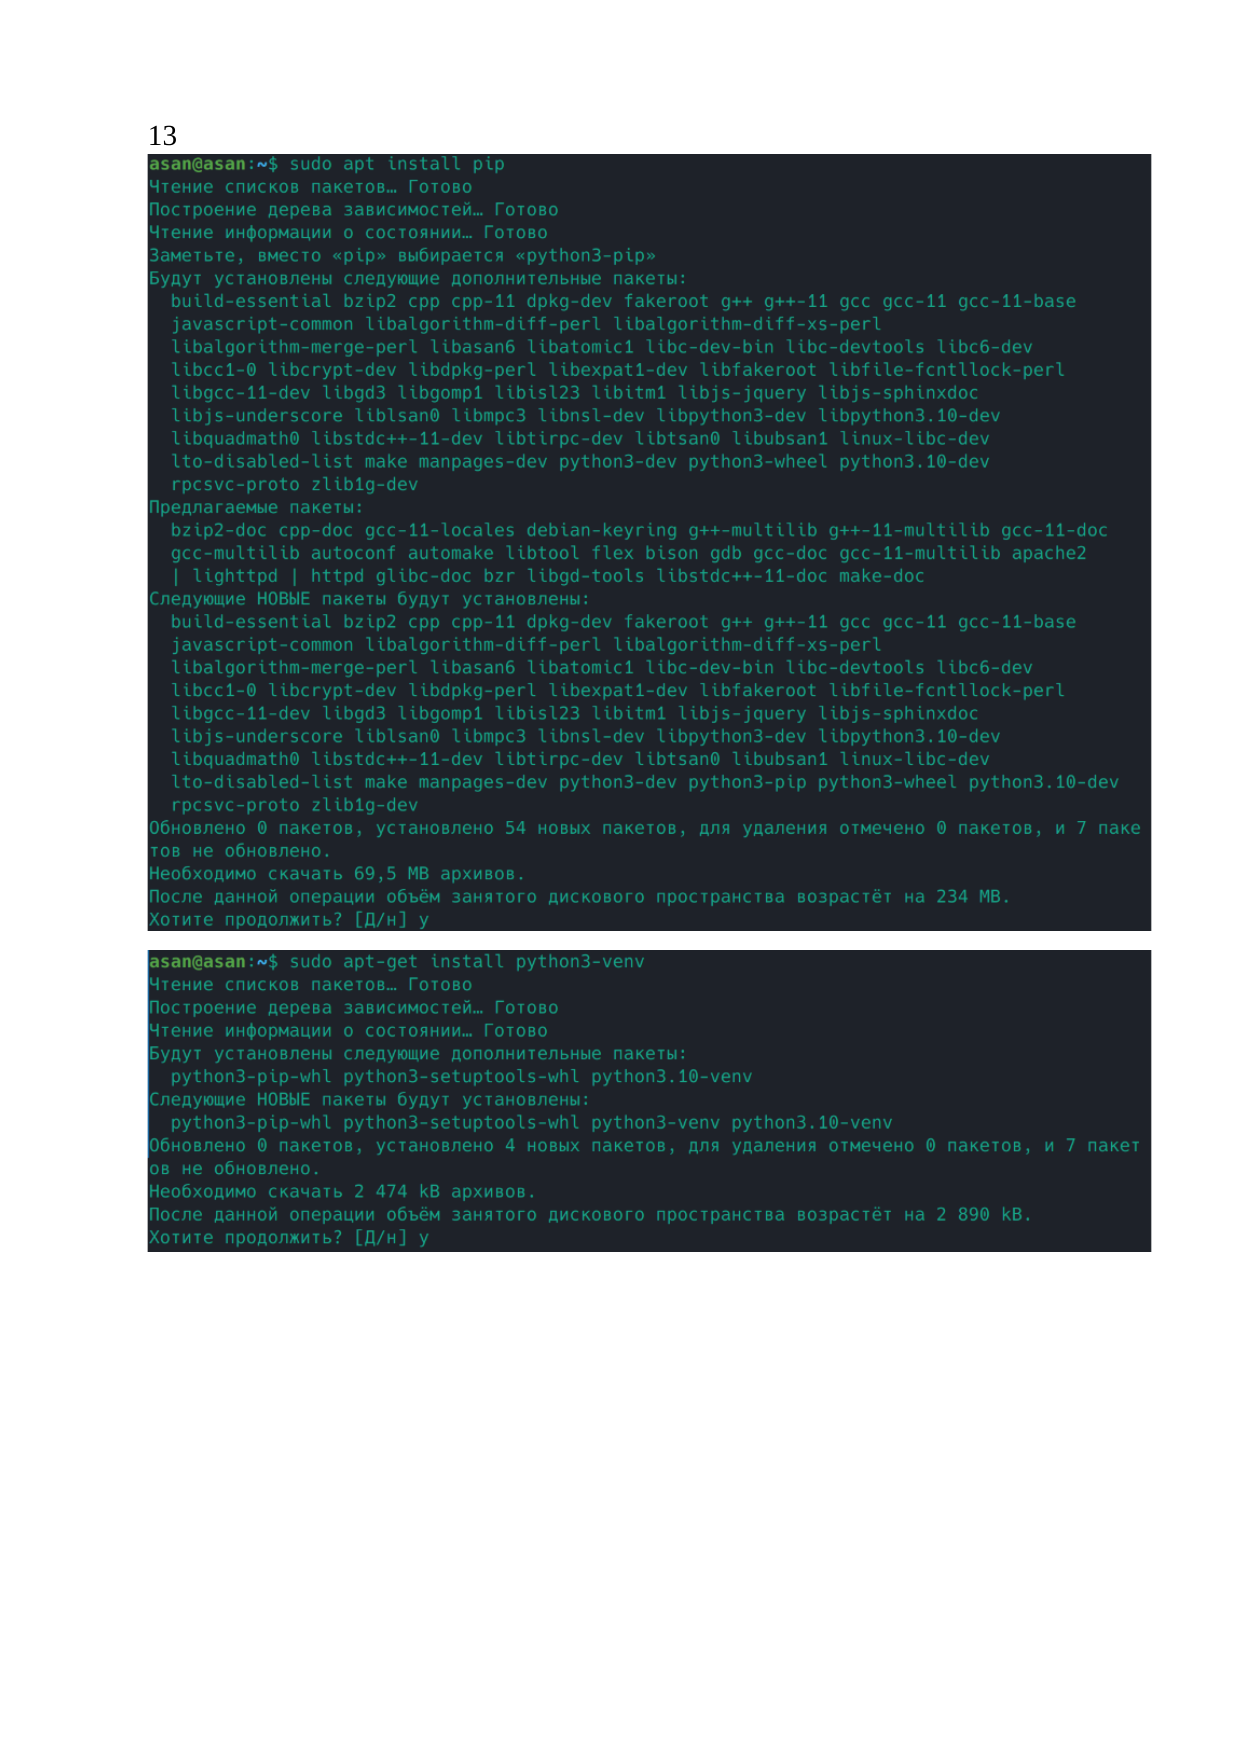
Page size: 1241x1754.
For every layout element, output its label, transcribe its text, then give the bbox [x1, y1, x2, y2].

list 13 [148, 118, 1152, 152]
picture [147, 950, 1152, 1252]
picture [147, 154, 1152, 931]
